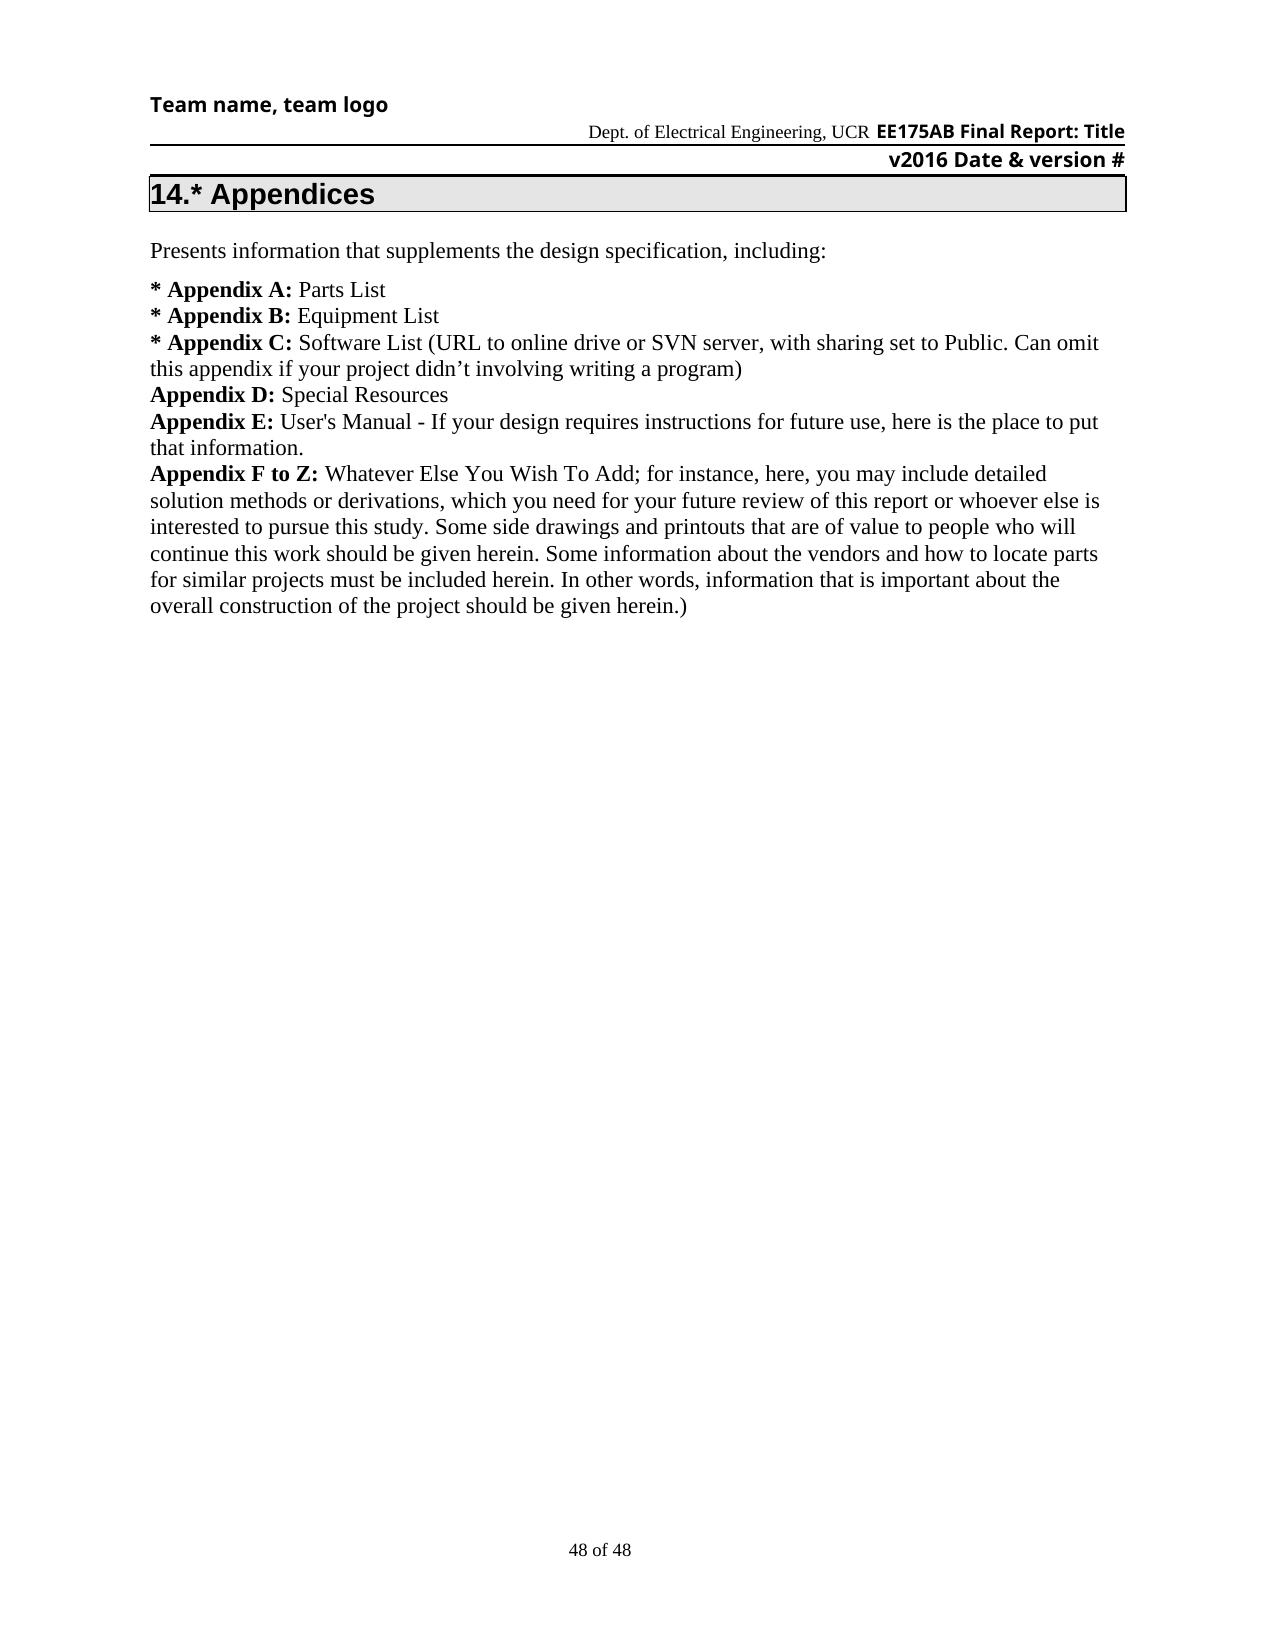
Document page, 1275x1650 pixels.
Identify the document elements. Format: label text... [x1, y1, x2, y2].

text * Appendix C: Software List (URL to online drive or SVN server, with sharing set to Public. Can omit this appendix if your project didn’t involving writing a program) [150, 329, 1125, 381]
text Appendix D: Special Resources [150, 381, 1125, 408]
text Appendix E: User's Manual - If your design requires instructions for future use, here is the place to put that information. [150, 408, 1125, 461]
text * Appendix A: Parts List [150, 276, 1125, 302]
text Presents information that supplements the design specification, including: [150, 237, 1125, 263]
subtitle * Appendices [150, 177, 1125, 211]
text Appendix F to Z: Whatever Else You Wish To Add; for instance, here, you may include detailed solution methods or derivations, which you need for your future review of this report or whoever else is interested to pursue this study. Some side drawings and printouts that are of value to people who will continue this work should be given herein. Some information about the vendors and how to locate parts for similar projects must be included herein. In other words, information that is important about the overall construction of the project should be given herein.) [150, 461, 1125, 619]
text * Appendix B: Equipment List [150, 302, 1125, 329]
